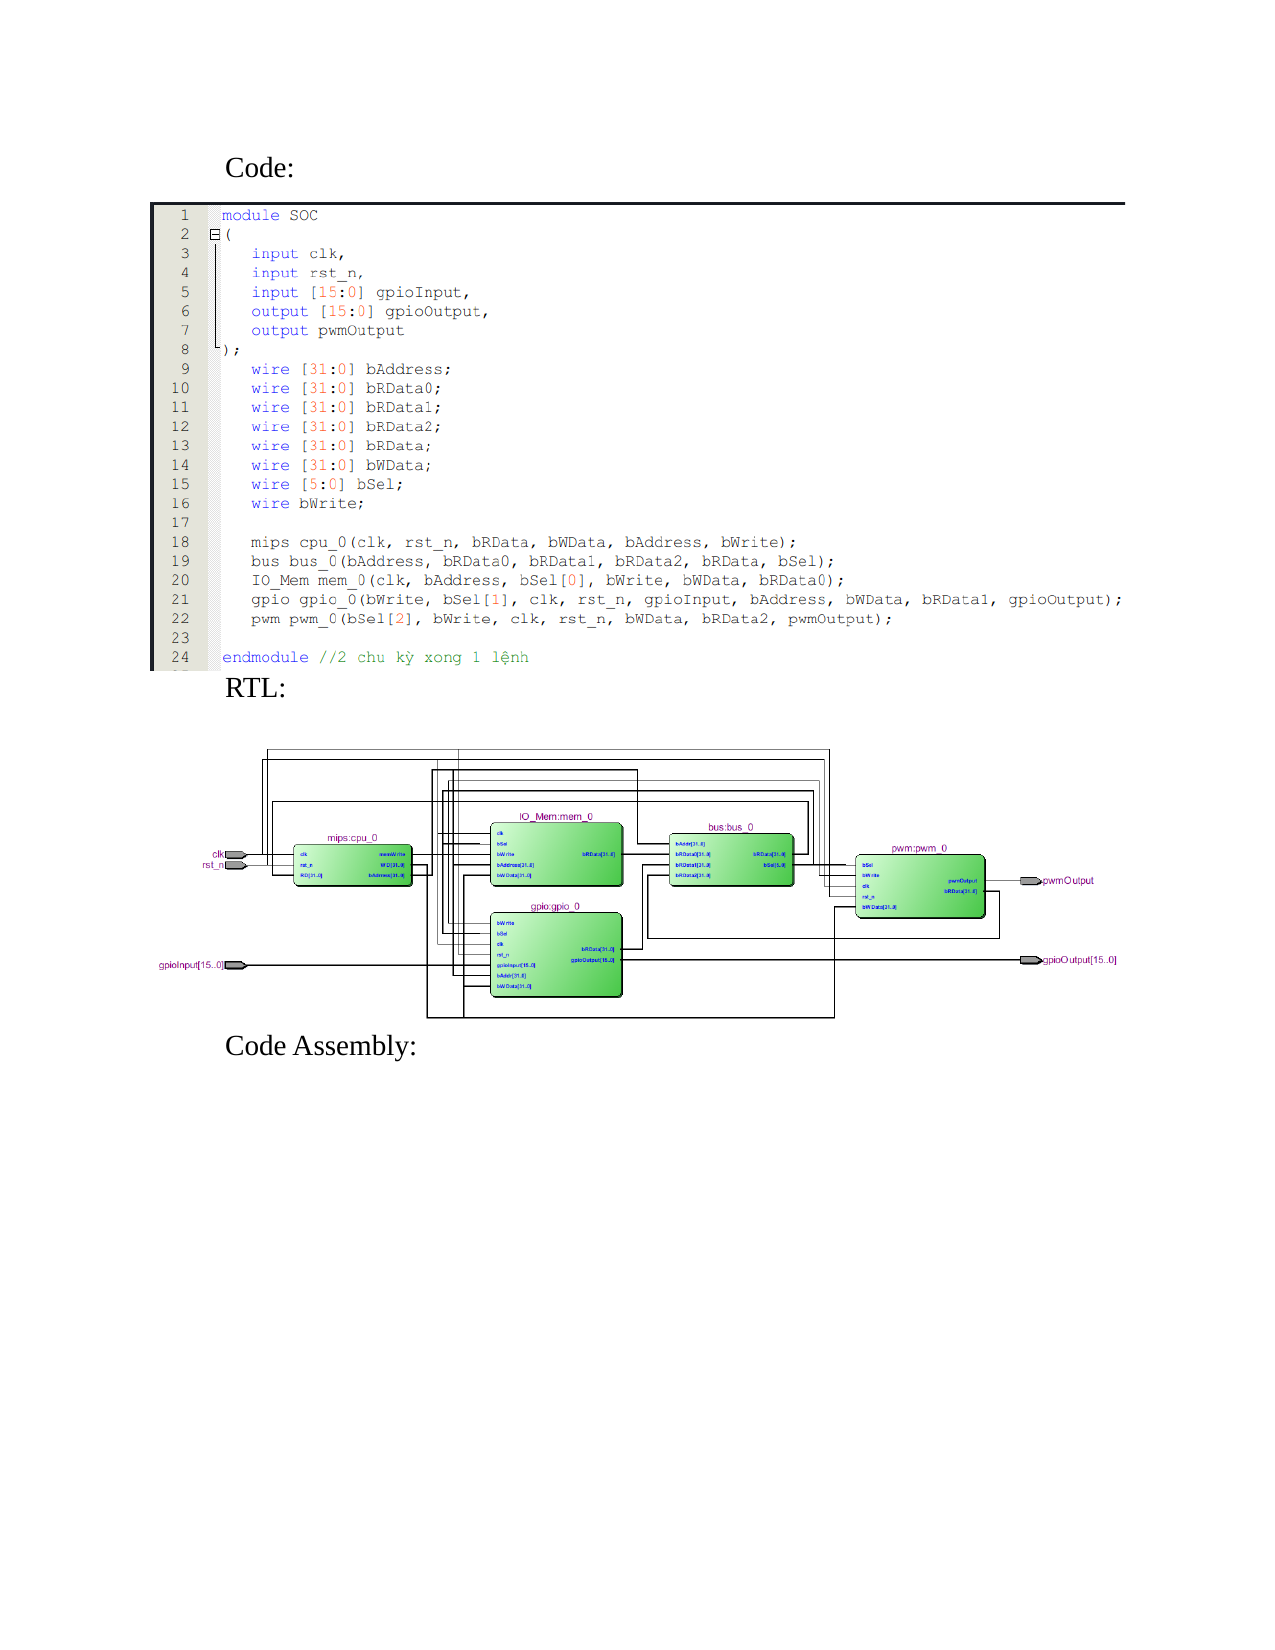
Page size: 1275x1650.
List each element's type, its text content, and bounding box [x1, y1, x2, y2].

picture [150, 723, 1125, 1028]
text Code Assembly: [225, 1028, 1125, 1061]
text Code: [225, 150, 1125, 183]
text RTL: [225, 671, 1125, 704]
picture [150, 202, 1125, 671]
